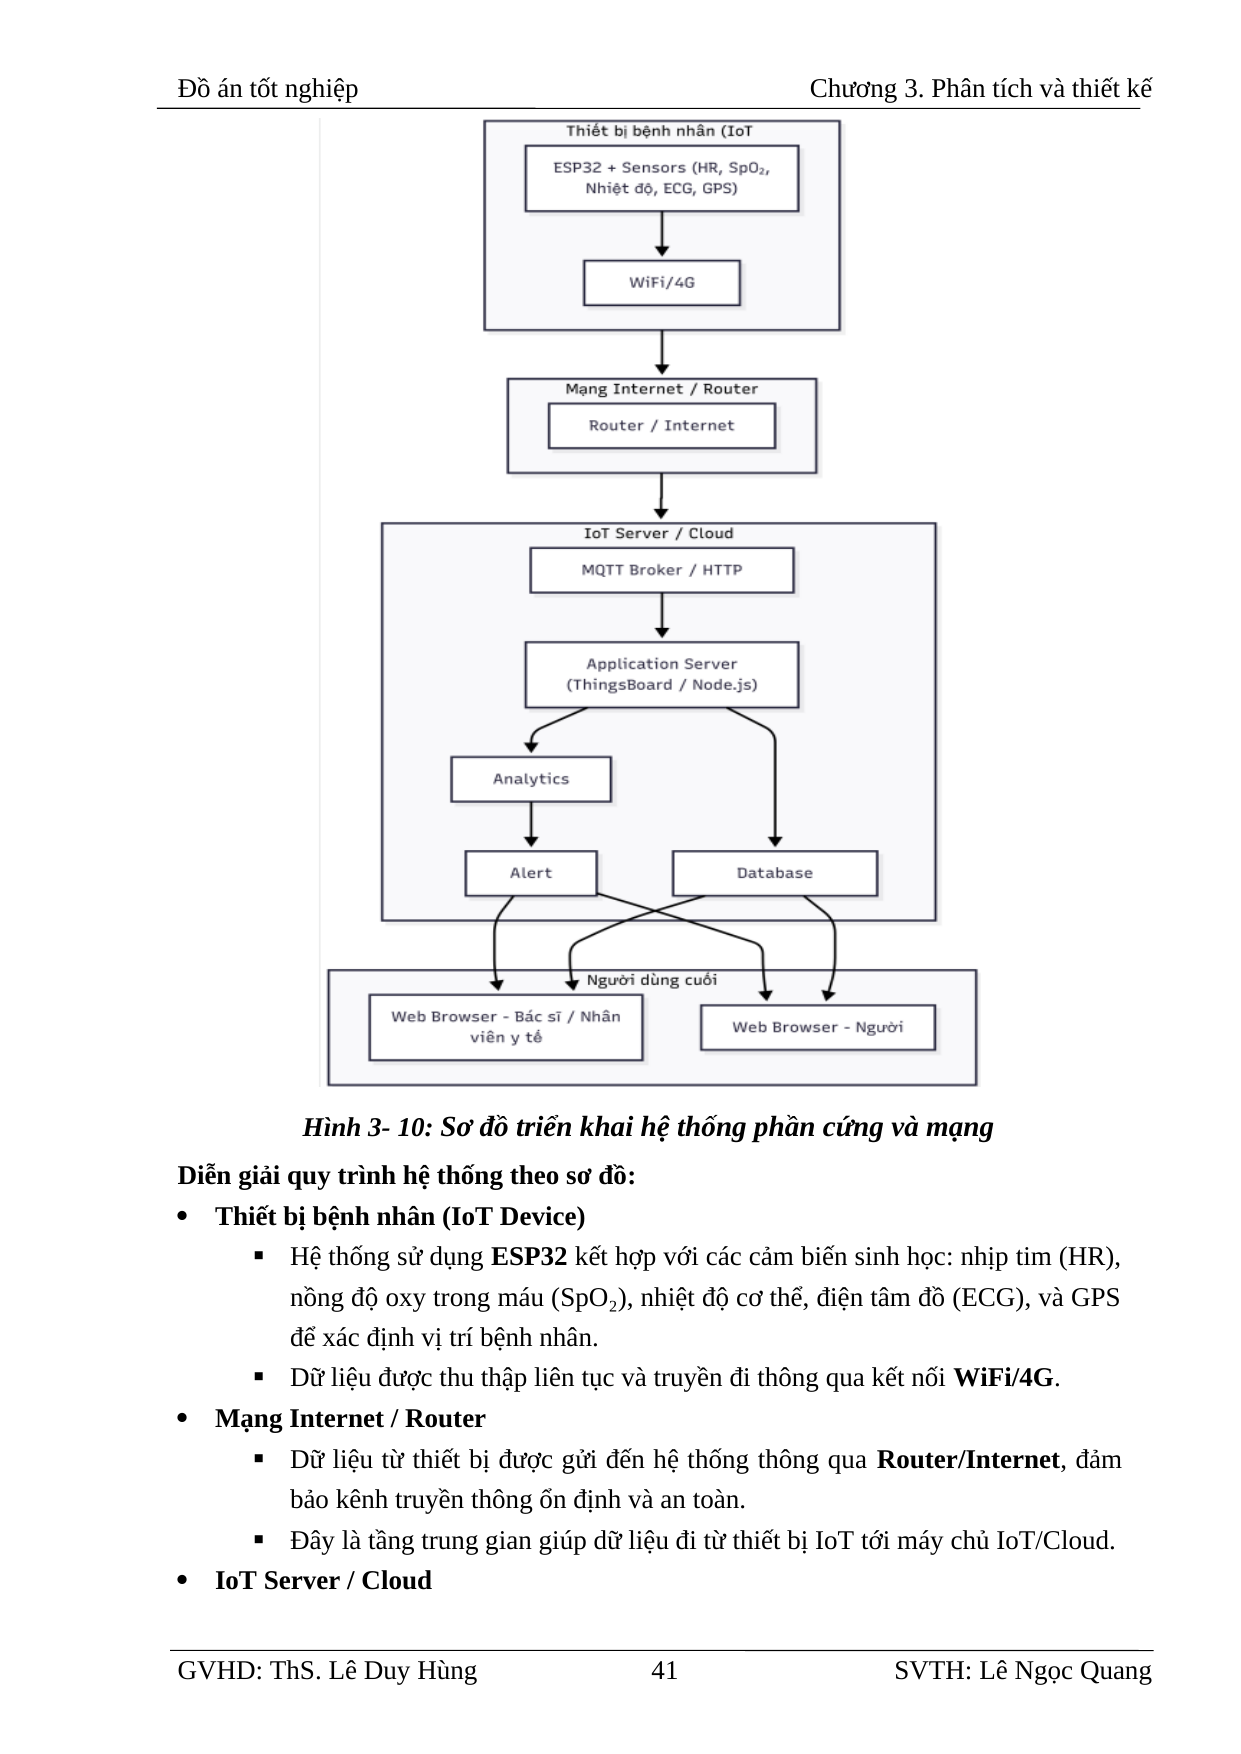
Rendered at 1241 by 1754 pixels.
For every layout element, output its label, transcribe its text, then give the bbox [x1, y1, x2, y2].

list Dữ liệu từ thiết bị được gửi đến hệ thống thông qua Router/Internet, đảm bảo kênh truyền thông ổn định và an toàn. [252, 1443, 1122, 1514]
list Dữ liệu được thu thập liên tục và truyền đi thông qua kết nối WiFi/4G. [252, 1362, 1122, 1393]
list Đây là tầng trung gian giúp dữ liệu đi từ thiết bị IoT tới máy chủ IoT/Cloud. [252, 1524, 1122, 1555]
list Thiết bị bệnh nhân (IoT Device) [177, 1199, 1122, 1231]
list IoT Server / Cloud [177, 1564, 1122, 1596]
text Diễn giải quy trình hệ thống theo sơ đồ: [177, 1159, 1122, 1190]
list Hệ thống sử dụng ESP32 kết hợp với các cảm biến sinh học: nhịp tim (HR), nồng độ oxy trong máu (SpO₂), nhiệt độ cơ thể, điện tâm đồ (ECG), và GPS để xác định vị trí bệnh nhân. [252, 1240, 1122, 1352]
list Mạng Internet / Router [177, 1402, 1122, 1433]
picture [318, 118, 981, 1087]
